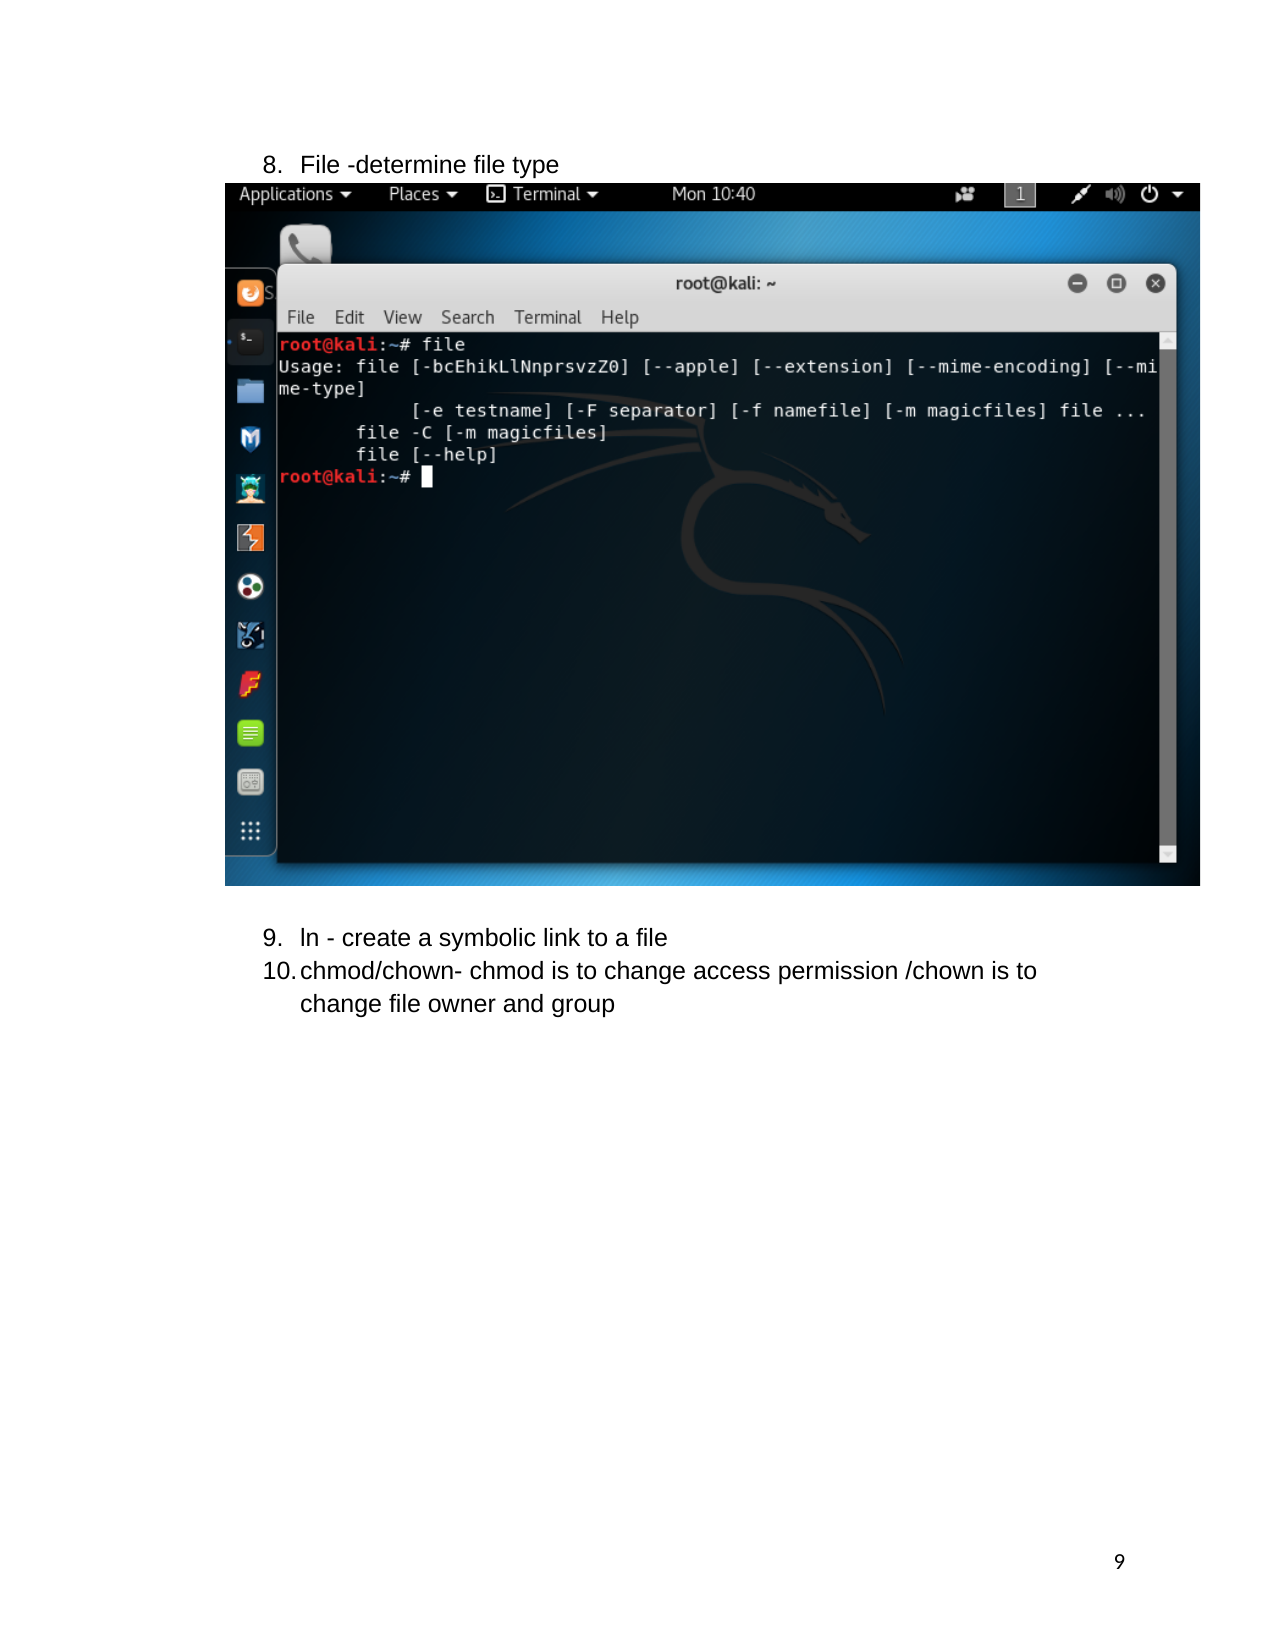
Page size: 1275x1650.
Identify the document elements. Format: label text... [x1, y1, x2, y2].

list ln - create a symbolic link to a file [262, 923, 1125, 951]
list File -determine file type [262, 150, 1125, 179]
picture [225, 183, 1200, 886]
list chmod/chown- chmod is to change access permission /chown is to change file owner and group [262, 956, 1125, 1017]
